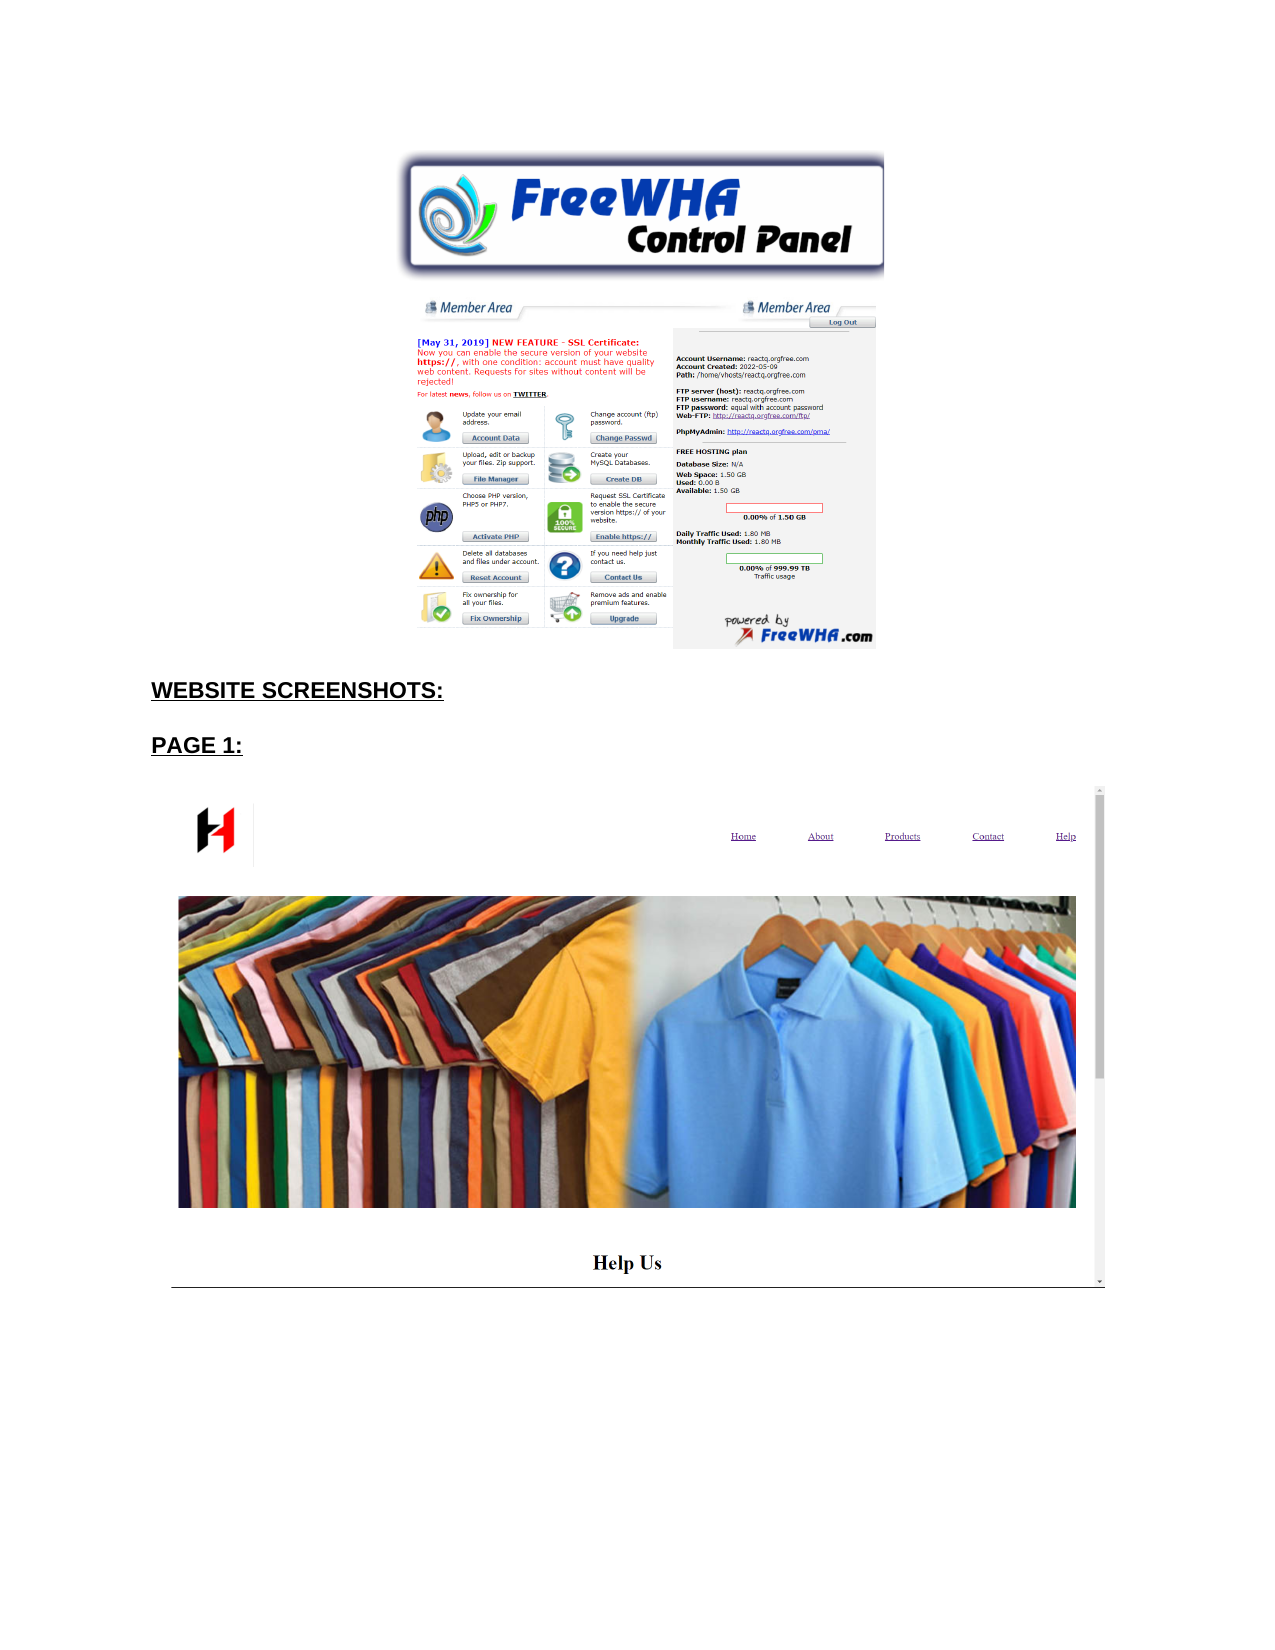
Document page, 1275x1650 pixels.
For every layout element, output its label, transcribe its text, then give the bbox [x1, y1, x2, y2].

text PAGE 1: [151, 732, 1125, 758]
text WEBSITE SCREENSHOTS: [151, 677, 1125, 703]
picture [171, 786, 1105, 1288]
picture [391, 150, 885, 649]
